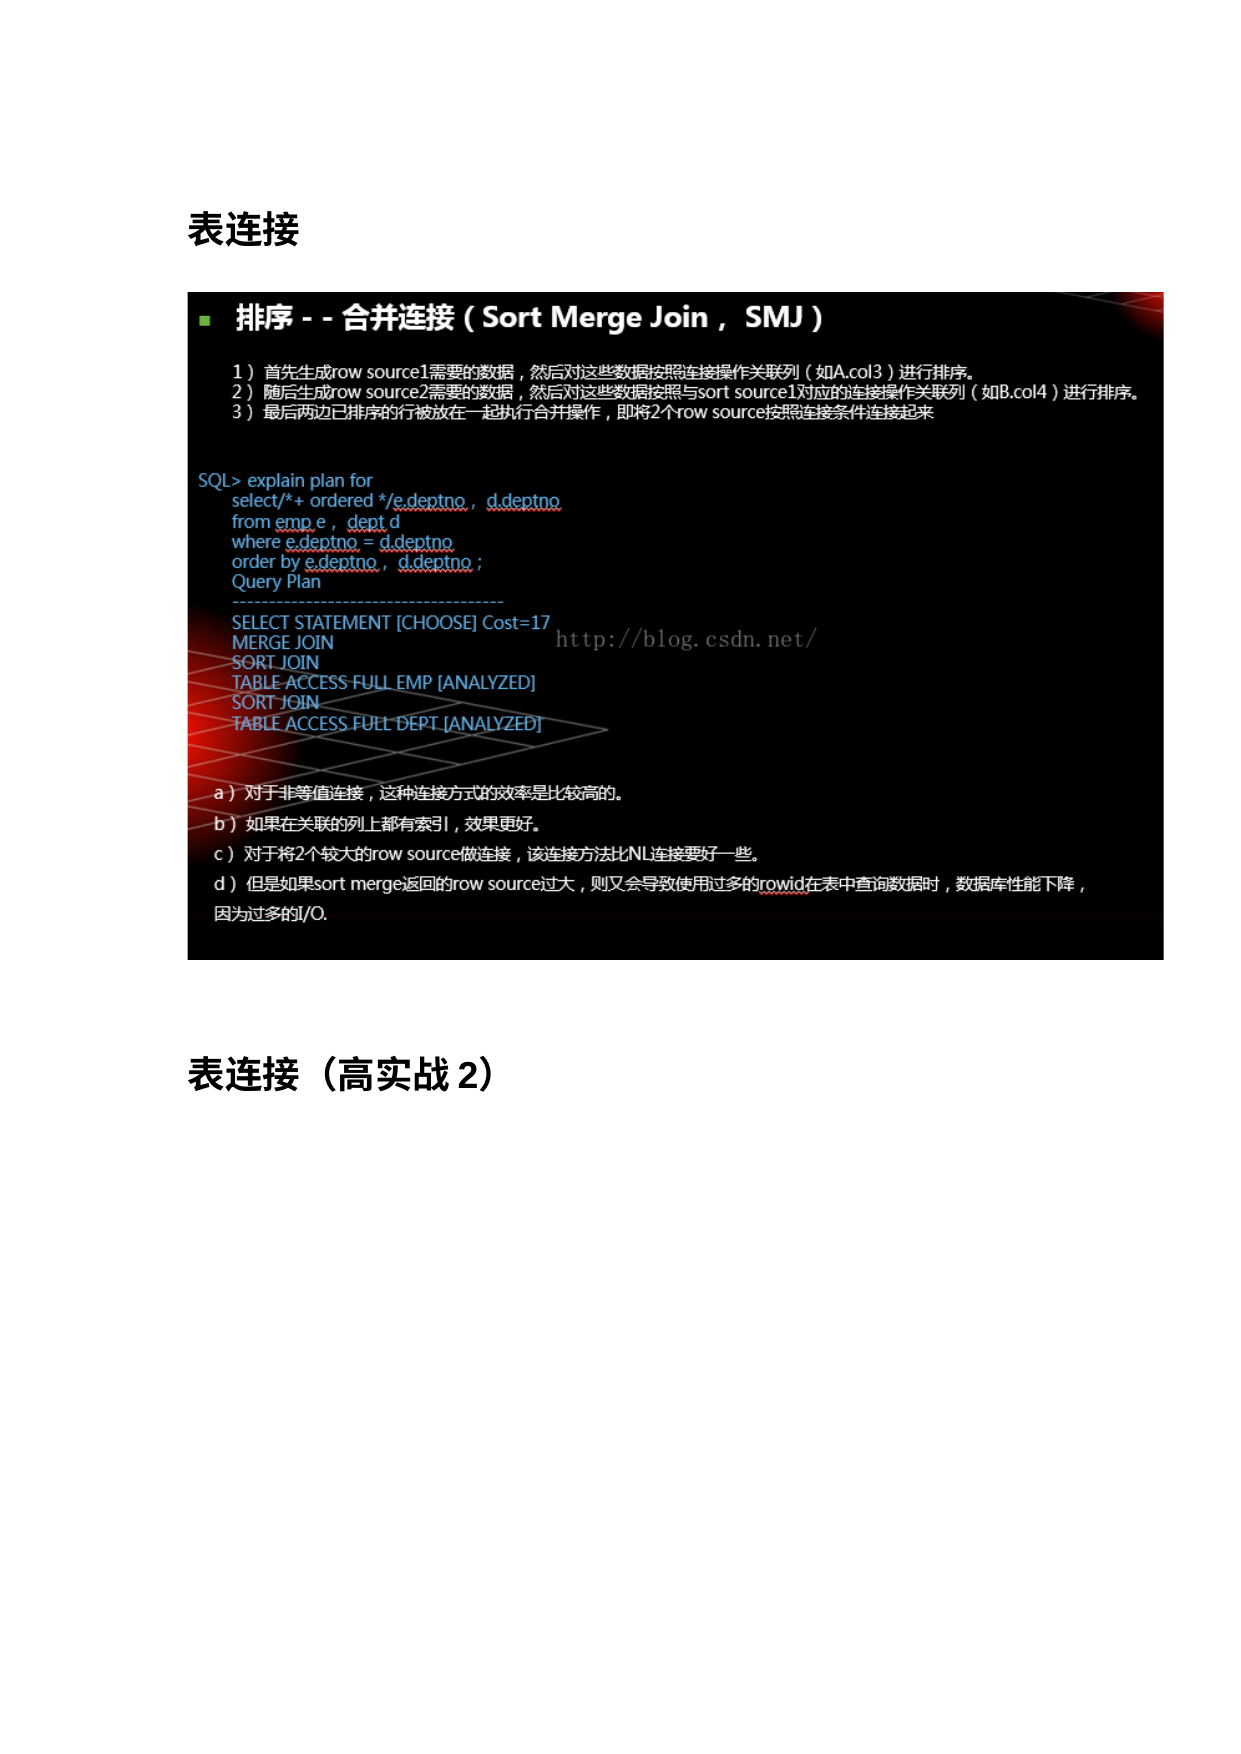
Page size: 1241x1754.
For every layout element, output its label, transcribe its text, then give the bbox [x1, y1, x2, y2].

picture [187, 292, 1164, 960]
subtitle 表连接（高实战2） [187, 1039, 1053, 1104]
subtitle 表连接 [187, 194, 1053, 259]
